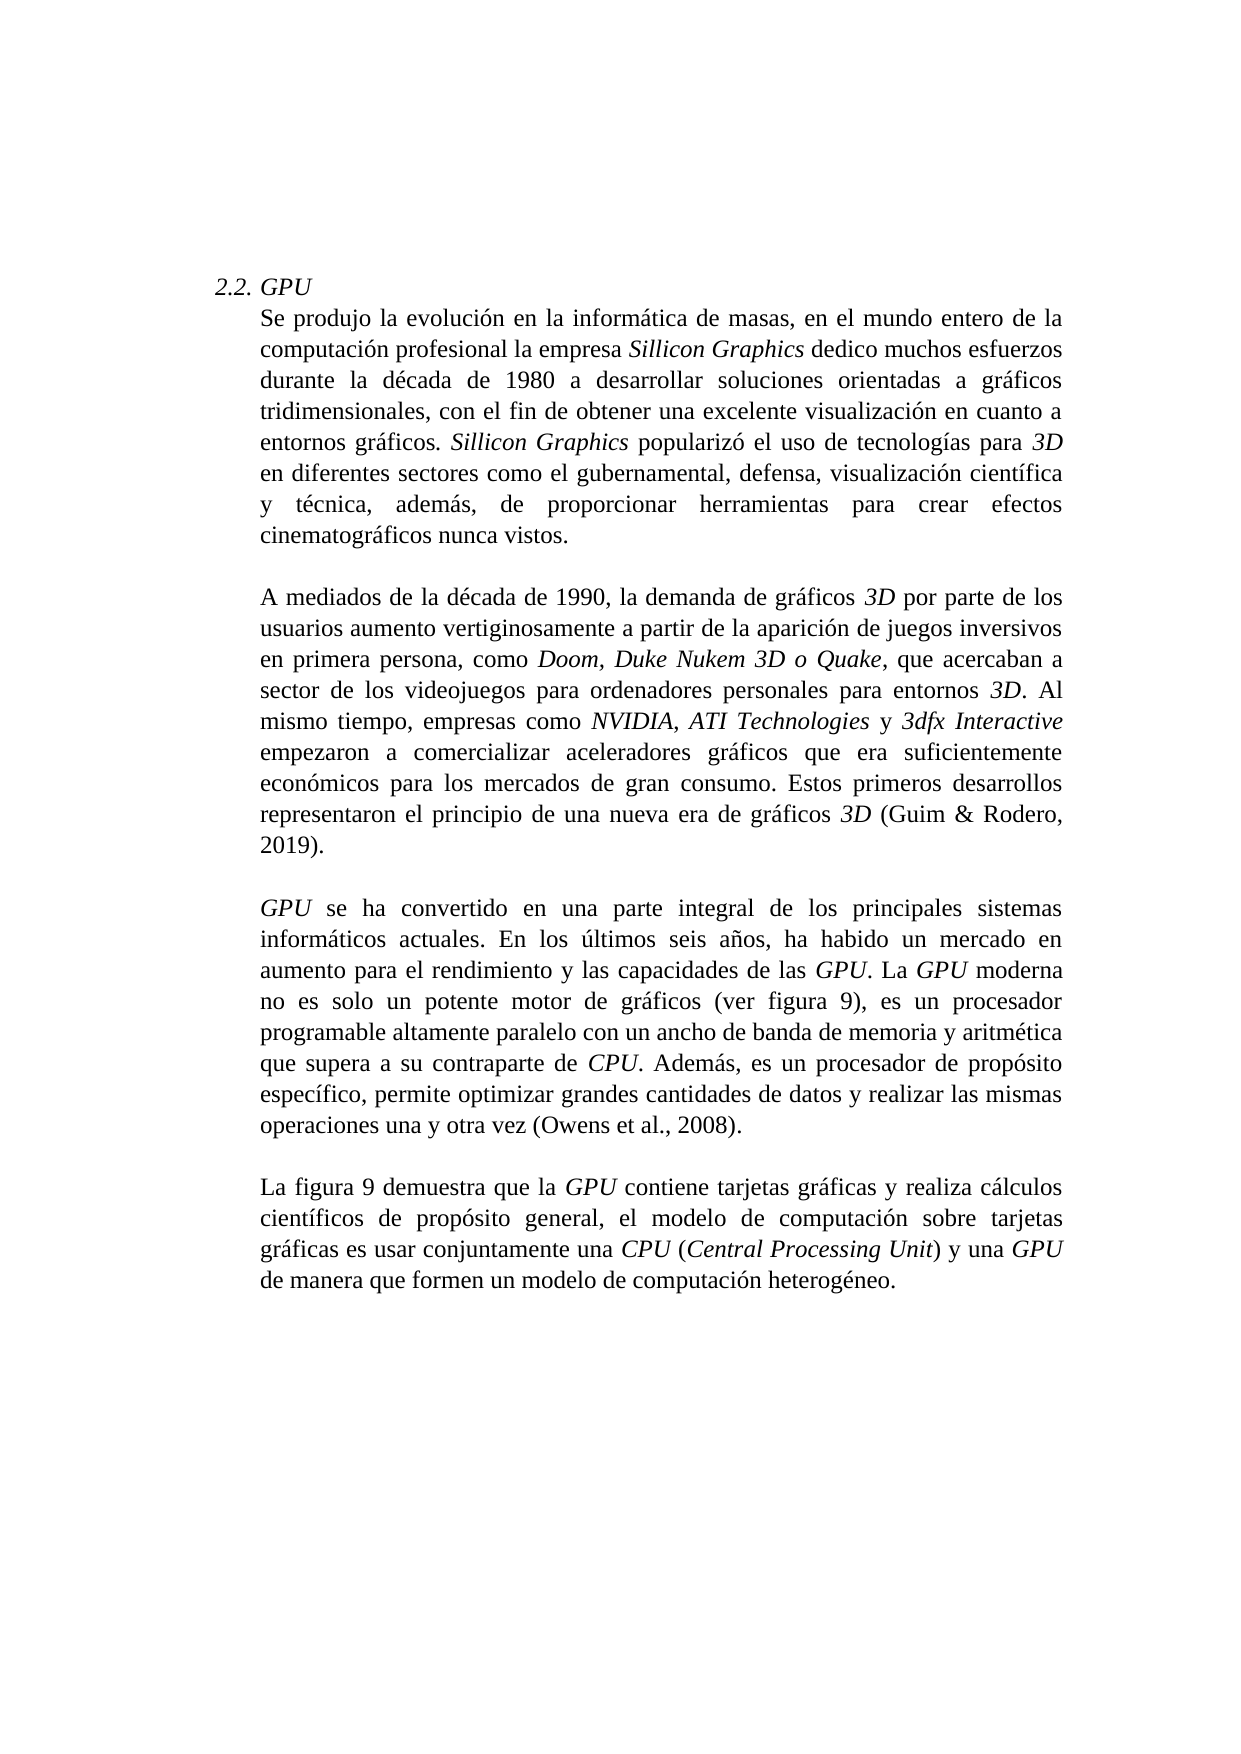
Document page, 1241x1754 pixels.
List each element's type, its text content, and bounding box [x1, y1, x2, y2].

list Se produjo la evolución en la informática de masas, en el mundo entero de la computación profesional la empresa Sillicon Graphics dedico muchos esfuerzos durante la década de 1980 a desarrollar soluciones orientadas a gráficos tridimensionales, con el fin de obtener una excelente visualización en cuanto a entornos gráficos. Sillicon Graphics popularizó el uso de tecnologías para 3D en diferentes sectores como el gubernamental, defensa, visualización científica y técnica, además, de proporcionar herramientas para crear efectos cinematográficos nunca vistos. [260, 303, 1063, 549]
list GPU se ha convertido en una parte integral de los principales sistemas informáticos actuales. En los últimos seis años, ha habido un mercado en aumento para el rendimiento y las capacidades de las GPU. La GPU moderna no es solo un potente motor de gráficos (ver figura 9), es un procesador programable altamente paralelo con un ancho de banda de memoria y aritmética que supera a su contraparte de CPU. Además, es un procesador de propósito específico, permite optimizar grandes cantidades de datos y realizar las mismas operaciones una y otra vez (Owens et al., 2008). [260, 893, 1063, 1139]
list La figura 9 demuestra que la GPU contiene tarjetas gráficas y realiza cálculos científicos de propósito general, el modelo de computación sobre tarjetas gráficas es usar conjuntamente una CPU (Central Processing Unit) y una GPU de manera que formen un modelo de computación heterogéneo. [260, 1172, 1063, 1234]
list GPU [215, 272, 1063, 301]
list La figura 9 demuestra que la GPU contiene tarjetas gráficas y realiza cálculos científicos de propósito general, el modelo de computación sobre tarjetas gráficas es usar conjuntamente una CPU (Central Processing Unit) y una GPU de manera que formen un modelo de computación heterogéneo. [260, 1263, 1063, 1294]
list A mediados de la década de 1990, la demanda de gráficos 3D por parte de los usuarios aumento vertiginosamente a partir de la aparición de juegos inversivos en primera persona, como Doom, Duke Nukem 3D o Quake, que acercaban a sector de los videojuegos para ordenadores personales para entornos 3D. Al mismo tiempo, empresas como NVIDIA, ATI Technologies y 3dfx Interactive empezaron a comercializar aceleradores gráficos que era suficientemente económicos para los mercados de gran consumo. Estos primeros desarrollos representaron el principio de una nueva era de gráficos 3D (Guim & Rodero, 2019). [260, 582, 1063, 859]
